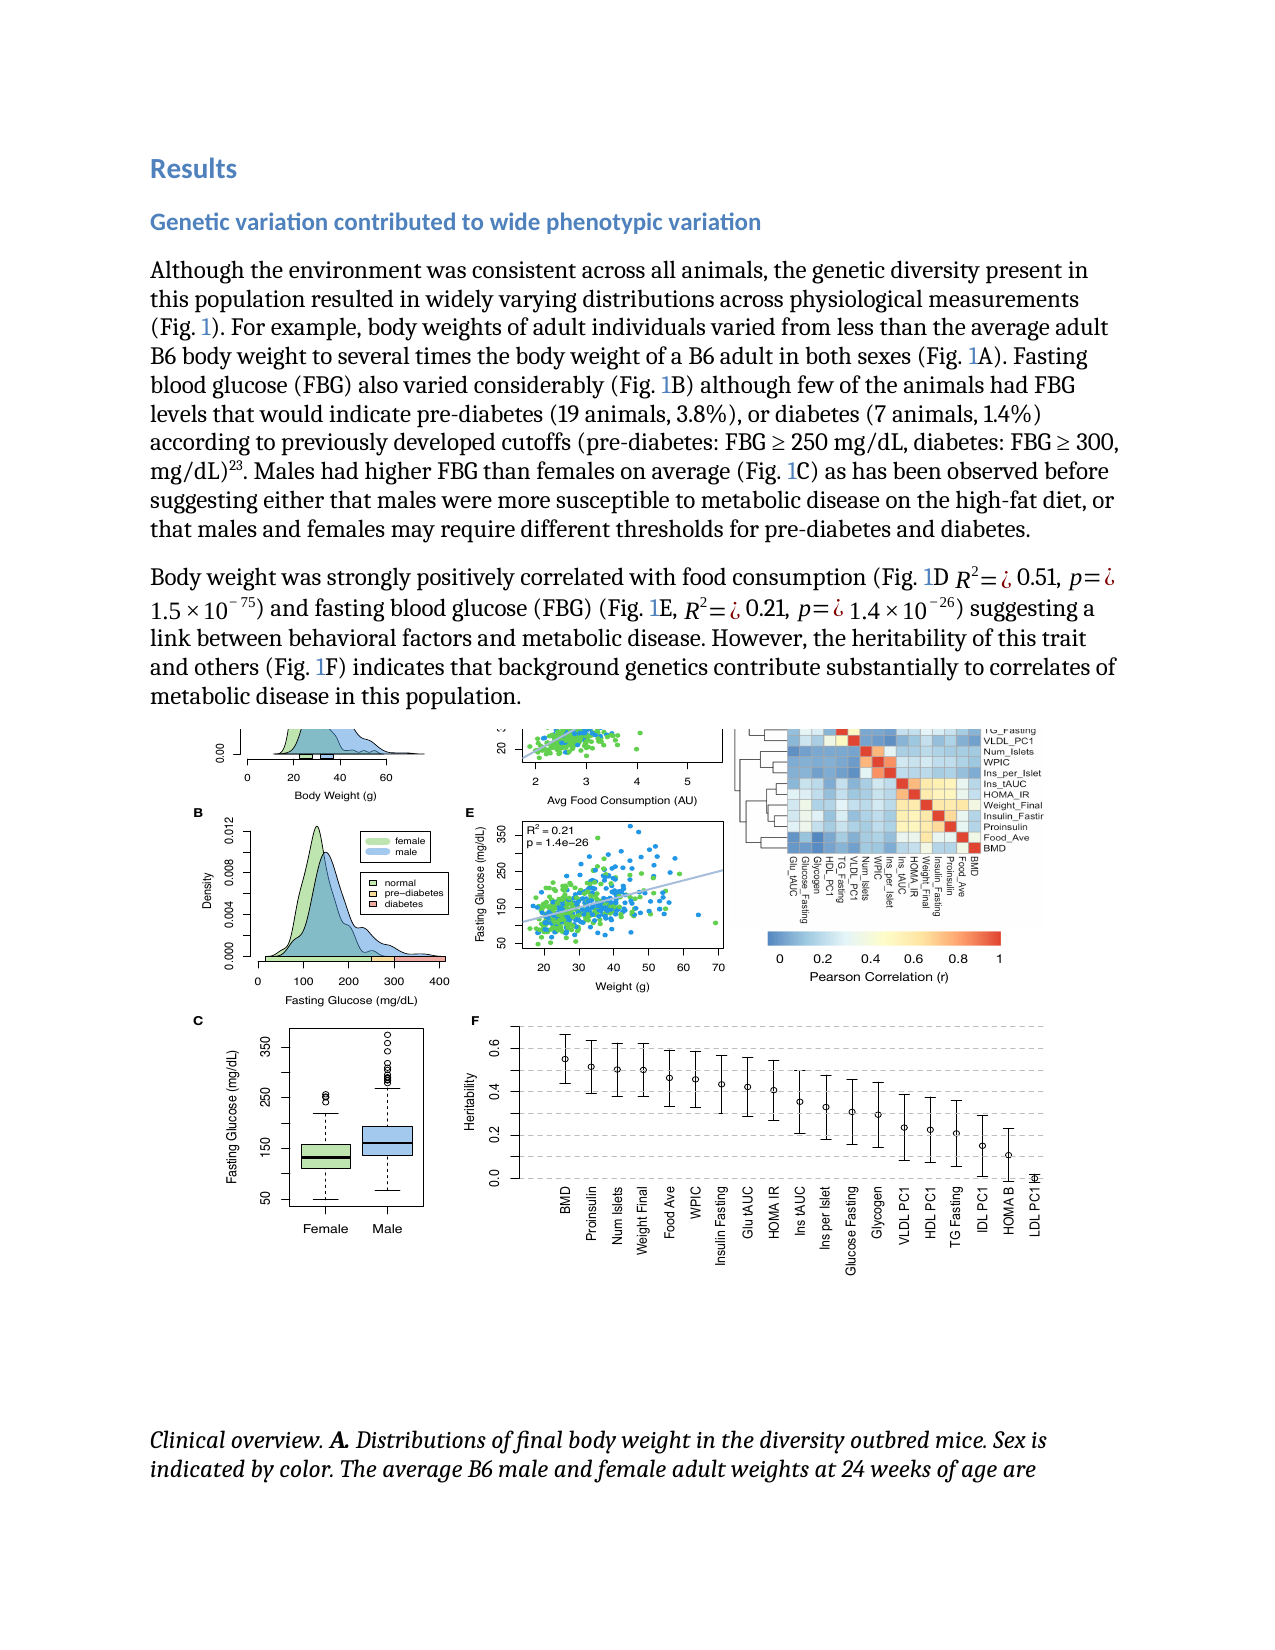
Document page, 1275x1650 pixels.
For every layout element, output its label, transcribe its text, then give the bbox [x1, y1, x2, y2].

text Although the environment was consistent across all animals, the genetic diversity present in this population resulted in widely varying distributions across physiological measurements (Fig. 1). For example, body weights of adult individuals varied from less than the average adult B6 body weight to several times the body weight of a B6 adult in both sexes (Fig. 1A). Fasting blood glucose (FBG) also varied considerably (Fig. 1B) although few of the animals had FBG levels that would indicate pre-diabetes (19 animals, 3.8%), or diabetes (7 animals, 1.4%) according to previously developed cutoffs (pre-diabetes: FBG 250 mg/dL, diabetes: FBG 300, mg/dL)23. Males had higher FBG than females on average (Fig. 1C) as has been observed before suggesting either that males were more susceptible to metabolic disease on the high-fat diet, or that males and females may require different thresholds for pre-diabetes and diabetes. [150, 256, 1125, 543]
subtitle Results [150, 150, 1125, 186]
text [150, 1426, 1125, 1484]
text Body weight was strongly positively correlated with food consumption (Fig. 1D 0.51, ) and fasting blood glucose (FBG) (Fig. 1E, 0.21, ) suggesting a link between behavioral factors and metabolic disease. However, the heritability of this trait and others (Fig. 1F) indicates that background genetics contribute substantially to correlates of metabolic disease in this population. [150, 562, 1125, 711]
subtitle Genetic variation contributed to wide phenotypic variation [150, 206, 1125, 237]
